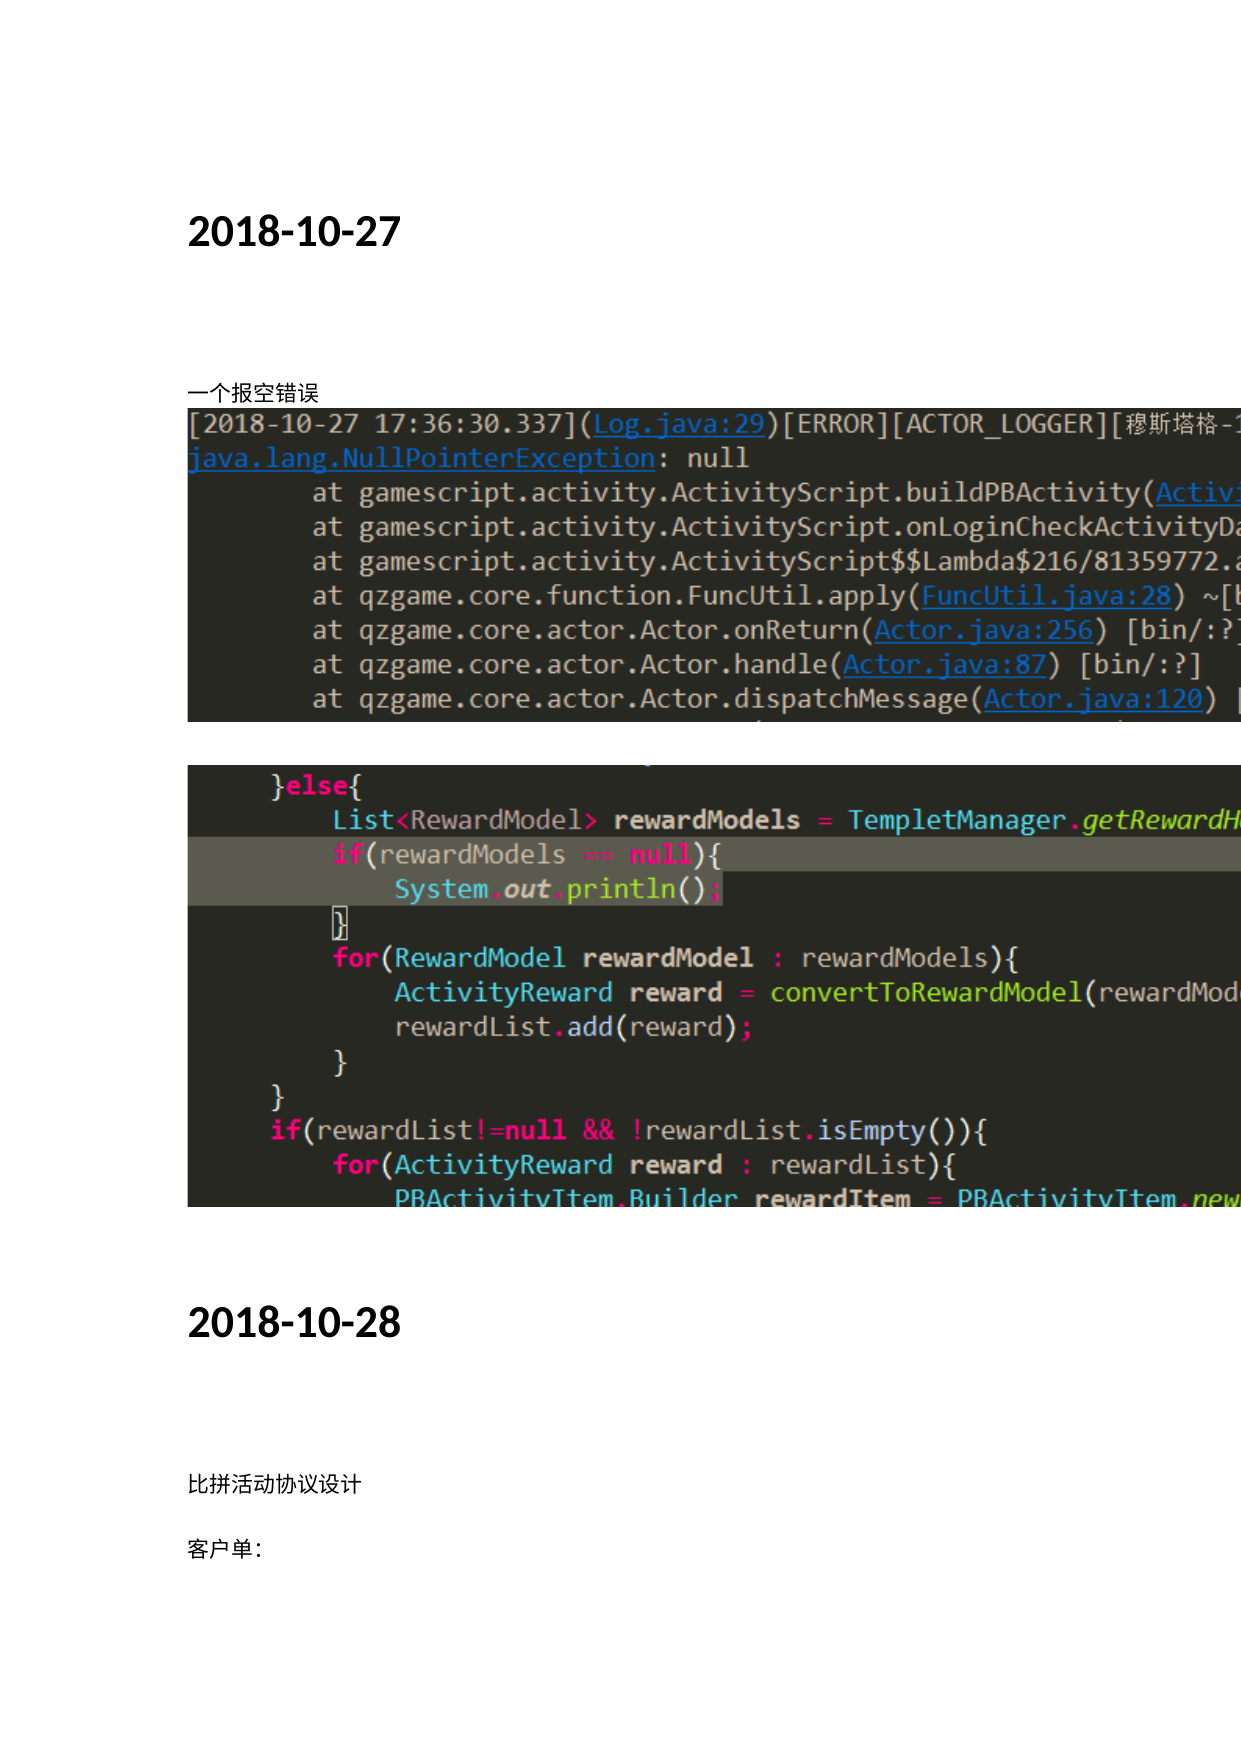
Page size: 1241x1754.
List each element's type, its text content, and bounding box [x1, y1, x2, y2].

subtitle 2018-10-28 [187, 1288, 1053, 1353]
text 比拼活动协议设计 [187, 1467, 1053, 1499]
text 客户单： [187, 1532, 1053, 1564]
subtitle 2018-10-27 [187, 197, 1053, 262]
picture [187, 765, 1241, 1207]
picture [187, 408, 1241, 722]
text 一个报空错误 [187, 376, 1053, 408]
